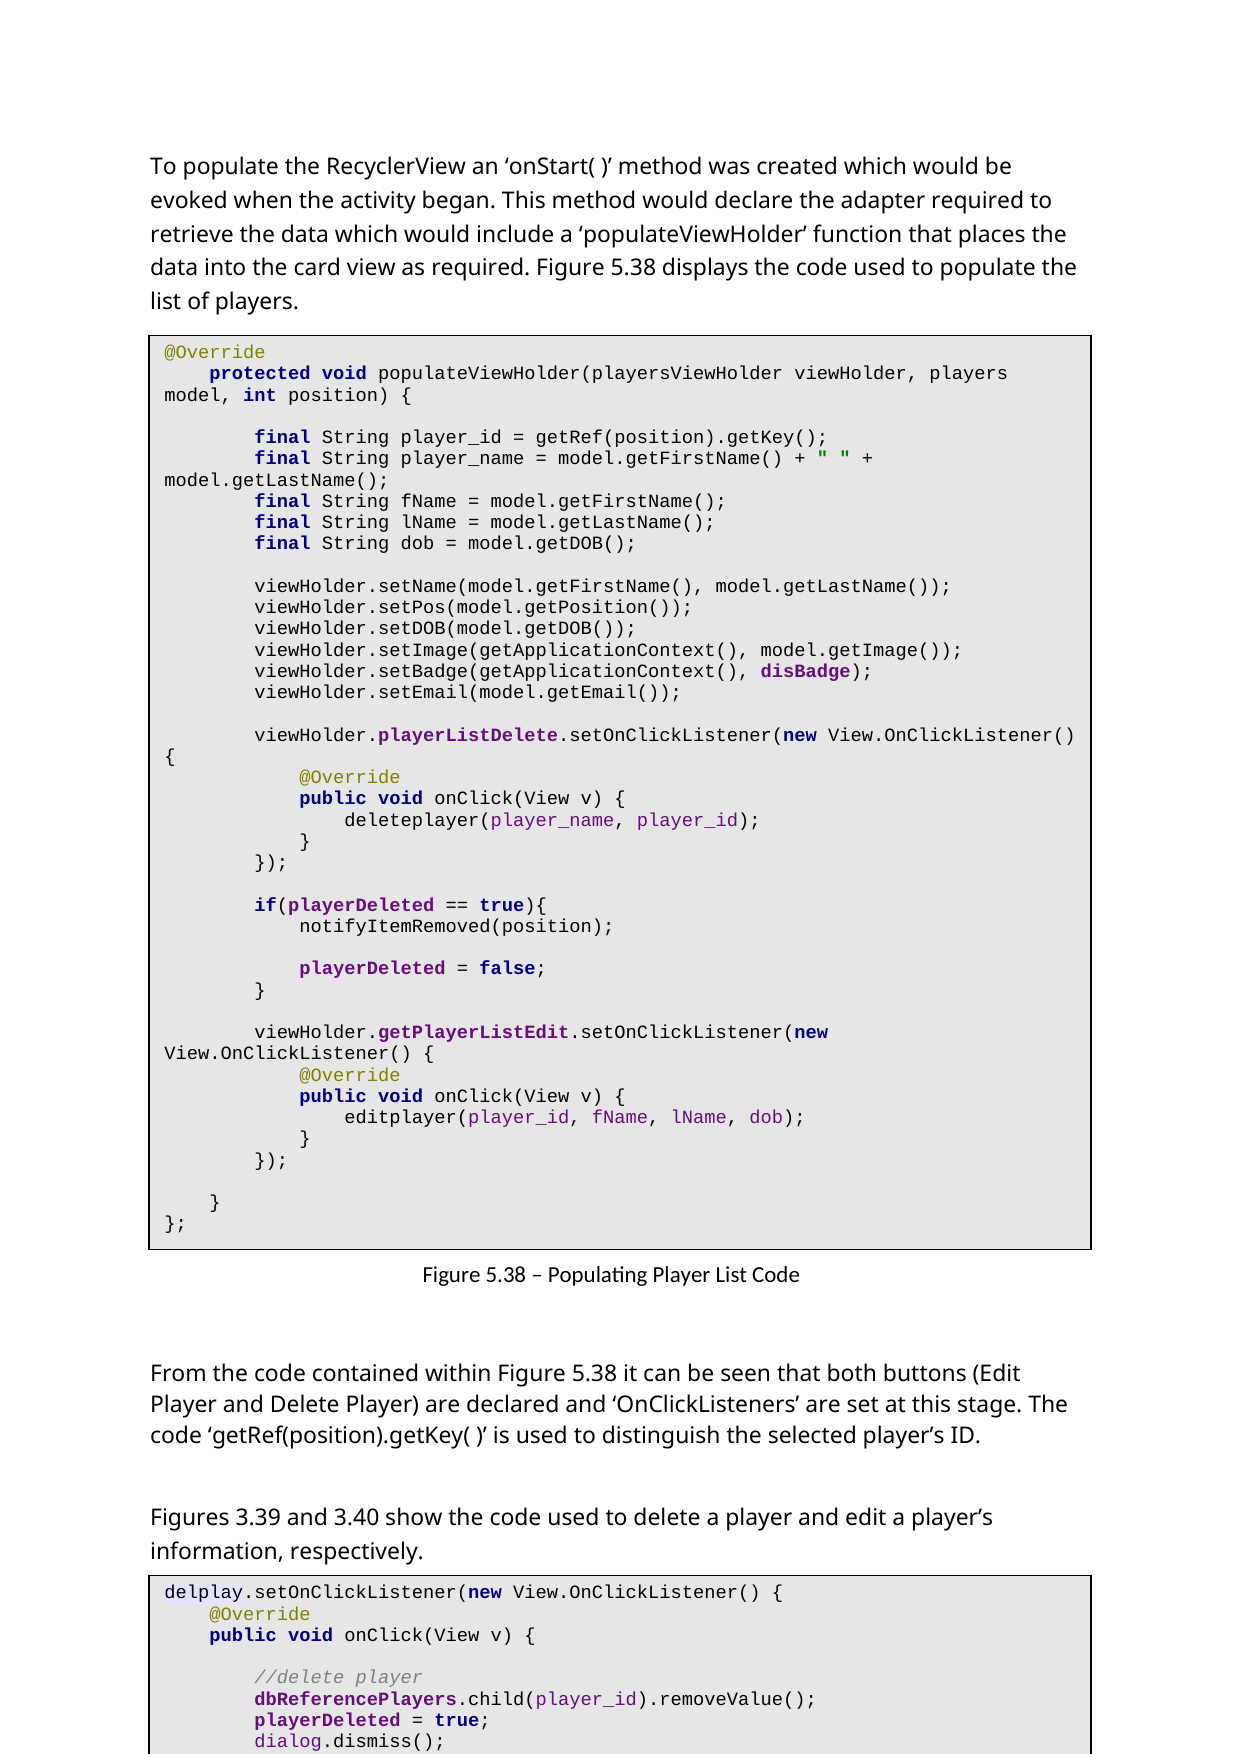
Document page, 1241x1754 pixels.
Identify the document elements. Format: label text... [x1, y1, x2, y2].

text From the code contained within Figure 5.38 it can be seen that both buttons (Edit Player and Delete Player) are declared and ‘OnClickListeners’ are set at this stage. The code ‘getRef(position).getKey( )’ is used to distinguish the selected player’s ID. [150, 1065, 1090, 1255]
text Figures 3.39 and 3.40 show the code used to delete a player and edit a player’s information, respectively. [150, 1306, 1090, 1371]
